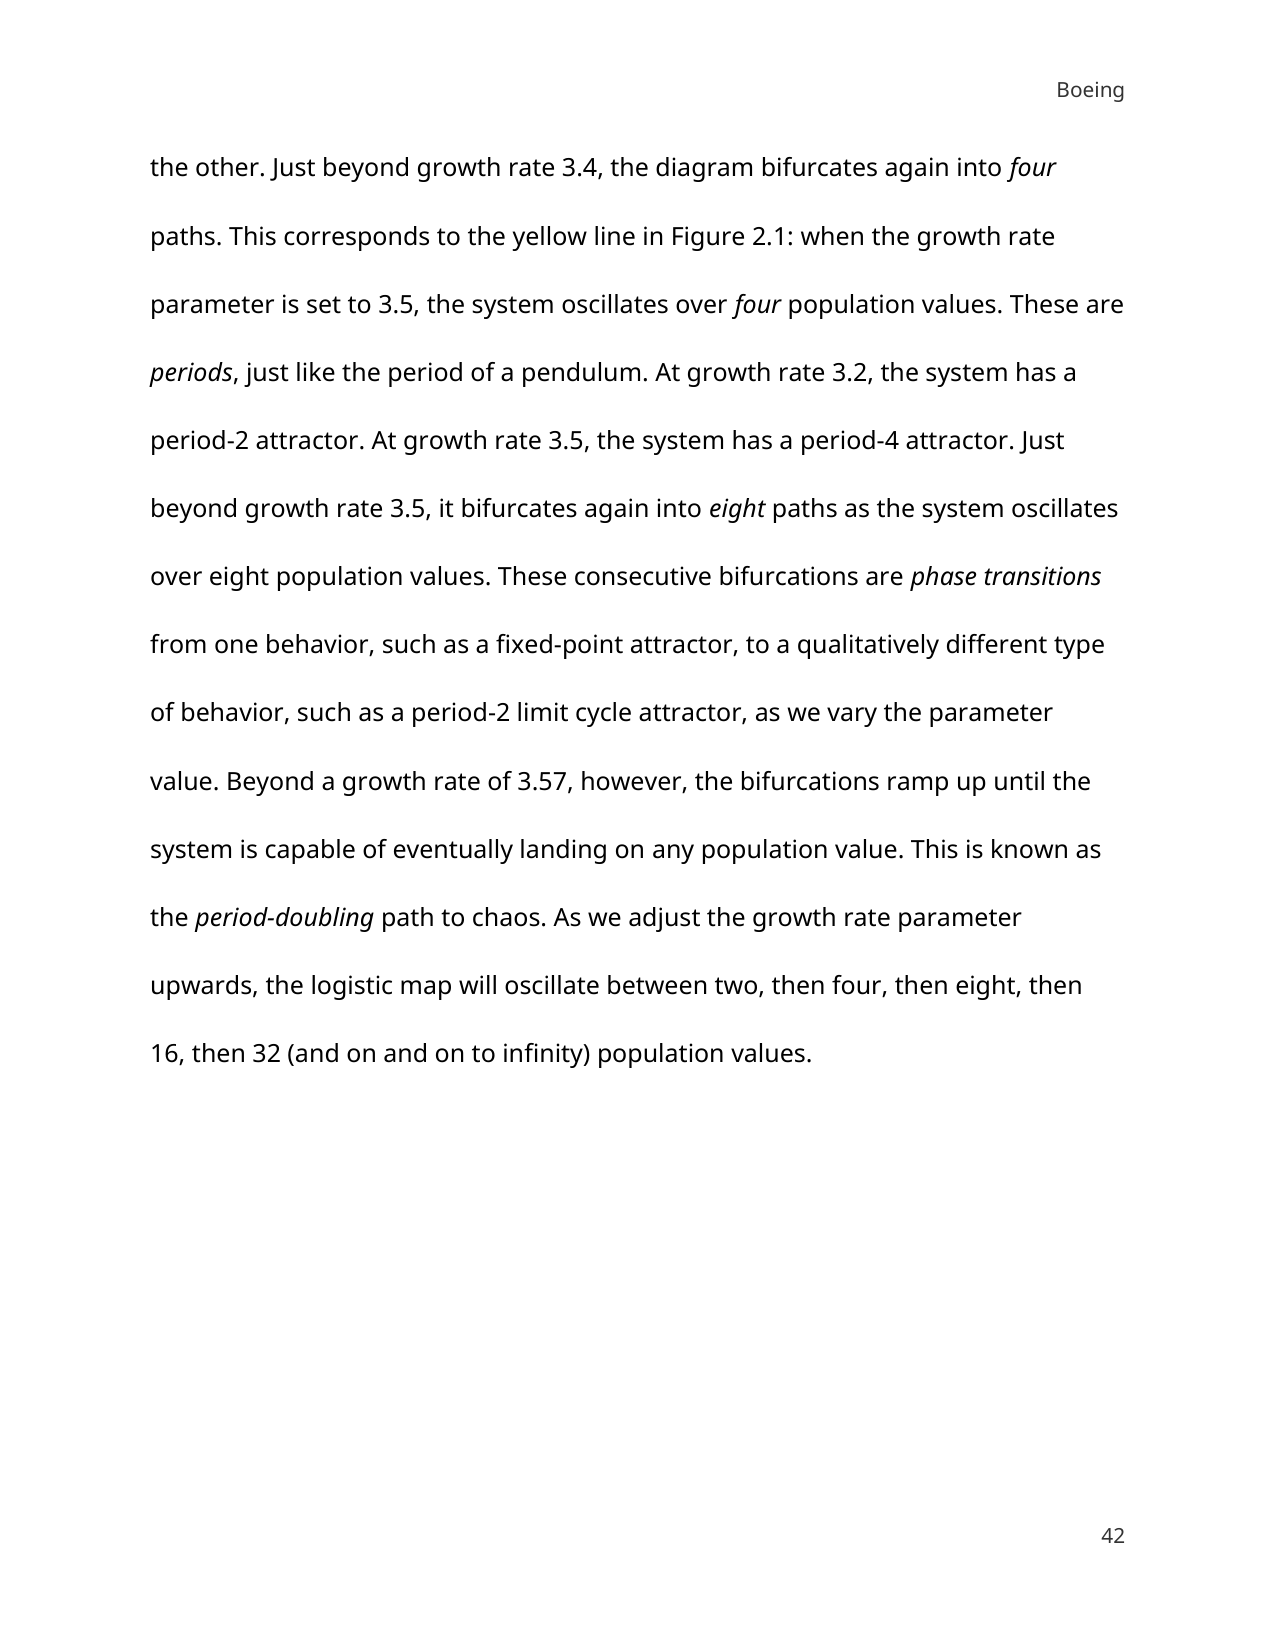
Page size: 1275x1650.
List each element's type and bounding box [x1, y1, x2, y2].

text [150, 150, 1125, 1070]
